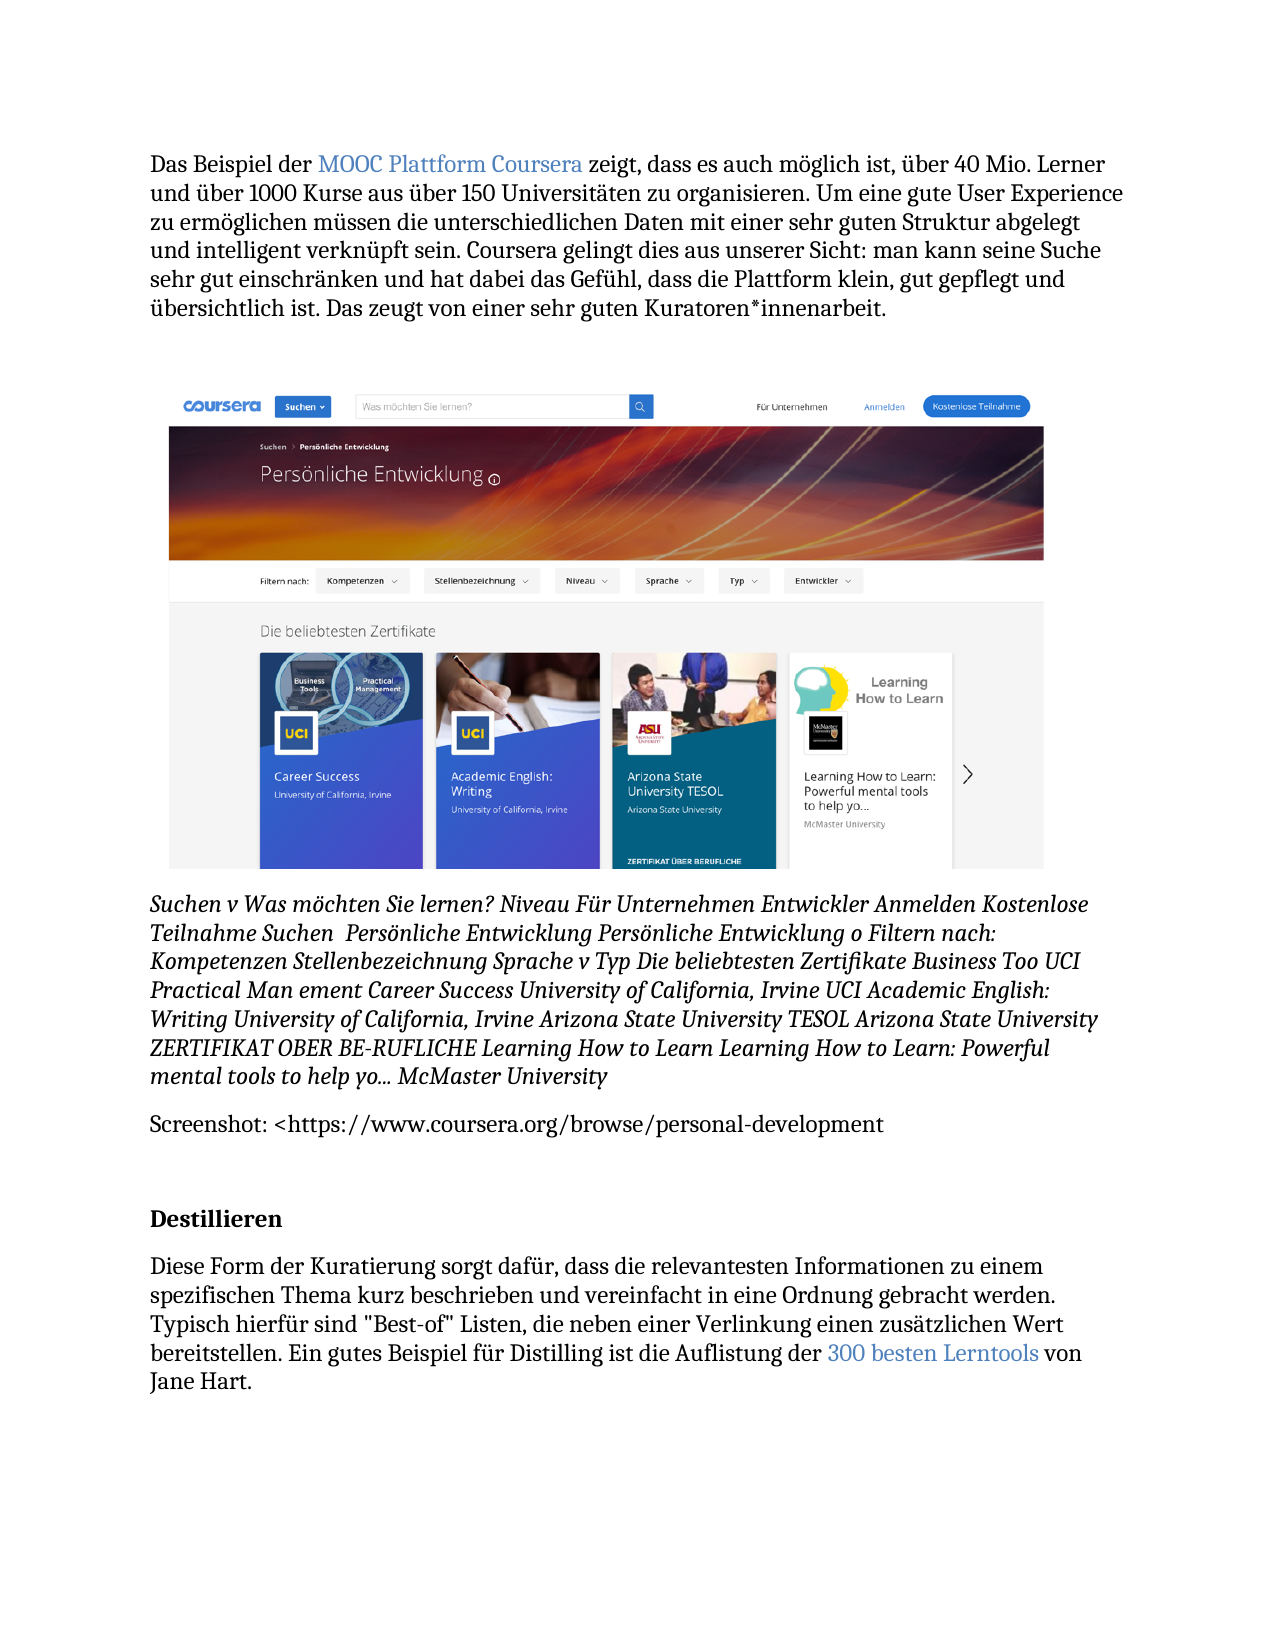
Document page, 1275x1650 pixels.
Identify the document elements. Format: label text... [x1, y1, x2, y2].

text Destillieren [150, 1205, 1125, 1233]
picture [629, 859, 638, 864]
text Das Beispiel der MOOC Plattform Coursera zeigt, dass es auch möglich ist, über 40 Mio. Lerner und über 1000 Kurse aus über 150 Universitäten zu organisieren. Um eine gute User Experience zu ermöglichen müssen die unterschiedlichen Daten mit einer sehr guten Struktur abgelegt und intelligent verknüpft sein. Coursera gelingt dies aus unserer Sicht: man kann seine Suche sehr gut einschränken und hat dabei das Gefühl, dass die Plattform klein, gut gepflegt und übersichtlich ist. Das zeugt von einer sehr guten Kuratoren*innenarbeit. [150, 150, 1125, 322]
picture [168, 388, 1044, 869]
text Screenshot: <https://www.coursera.org/browse/personal-development [150, 1110, 1125, 1138]
picture [676, 859, 690, 864]
text Diese Form der Kuratierung sorgt dafür, dass die relevantesten Informationen zu einem spezifischen Thema kurz beschrieben und vereinfacht in eine Ordnung gebracht werden. Typisch hierfür sind "Best-of" Listen, die neben einer Verlinkung einen zusätzlichen Wert bereitstellen. Ein gutes Beispiel für Distilling ist die Auflistung der 300 besten Lerntools von Jane Hart. [150, 1252, 1125, 1396]
text Suchen v Was möchten Sie lernen? Niveau Für Unternehmen Entwickler Anmelden Kostenlose Teilnahme Suchen Persönliche Entwicklung Persönliche Entwicklung o Filtern nach: Kompetenzen Stellenbezeichnung Sprache v Typ Die beliebtesten Zertifikate Business Too UCI Practical Man ement Career Success University of California, Irvine UCI Academic English: Writing University of California, Irvine Arizona State University TESOL Arizona State University ZERTIFIKAT OBER BE-RUFLICHE Learning How to Learn Learning How to Learn: Powerful mental tools to help yo... McMaster University [150, 890, 1125, 1091]
